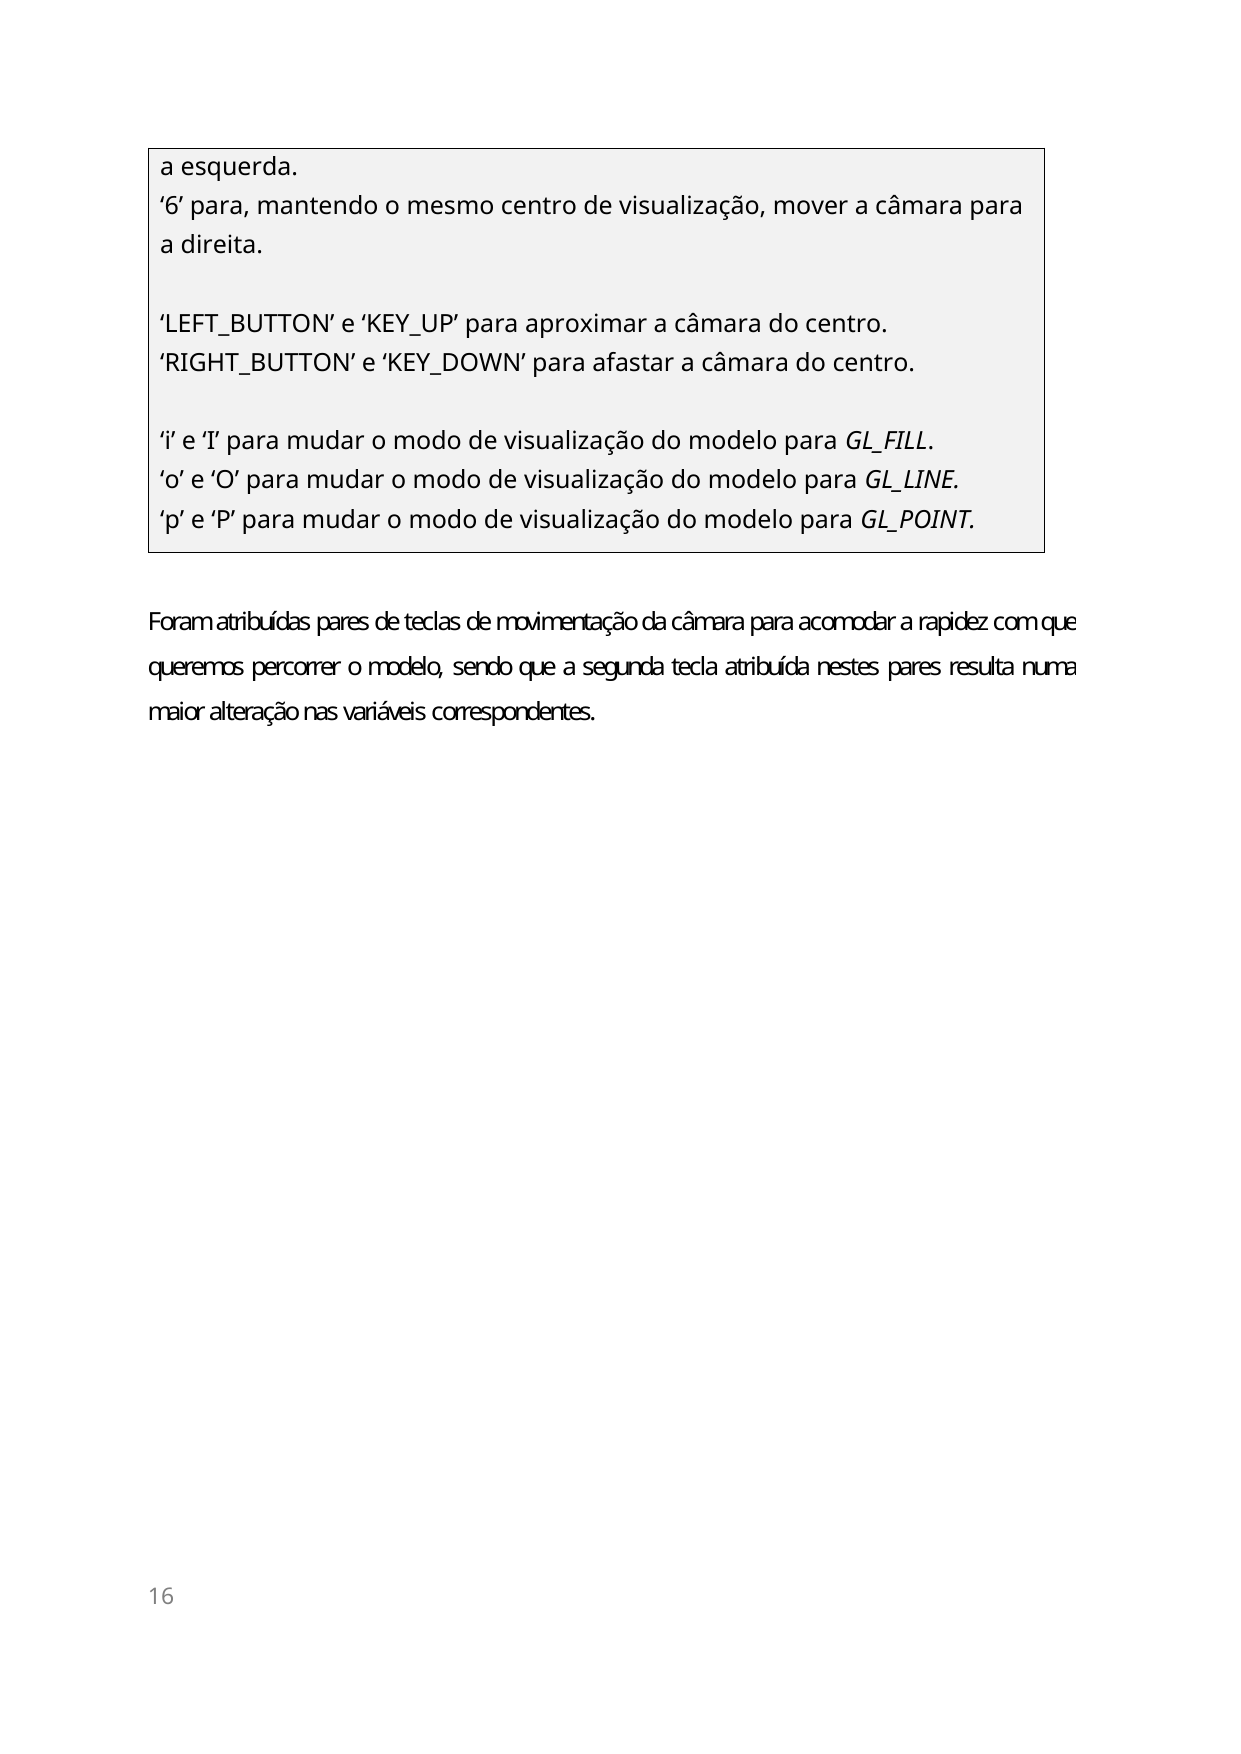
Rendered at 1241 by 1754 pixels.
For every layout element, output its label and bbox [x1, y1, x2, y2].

table_header [149, 149, 1044, 552]
